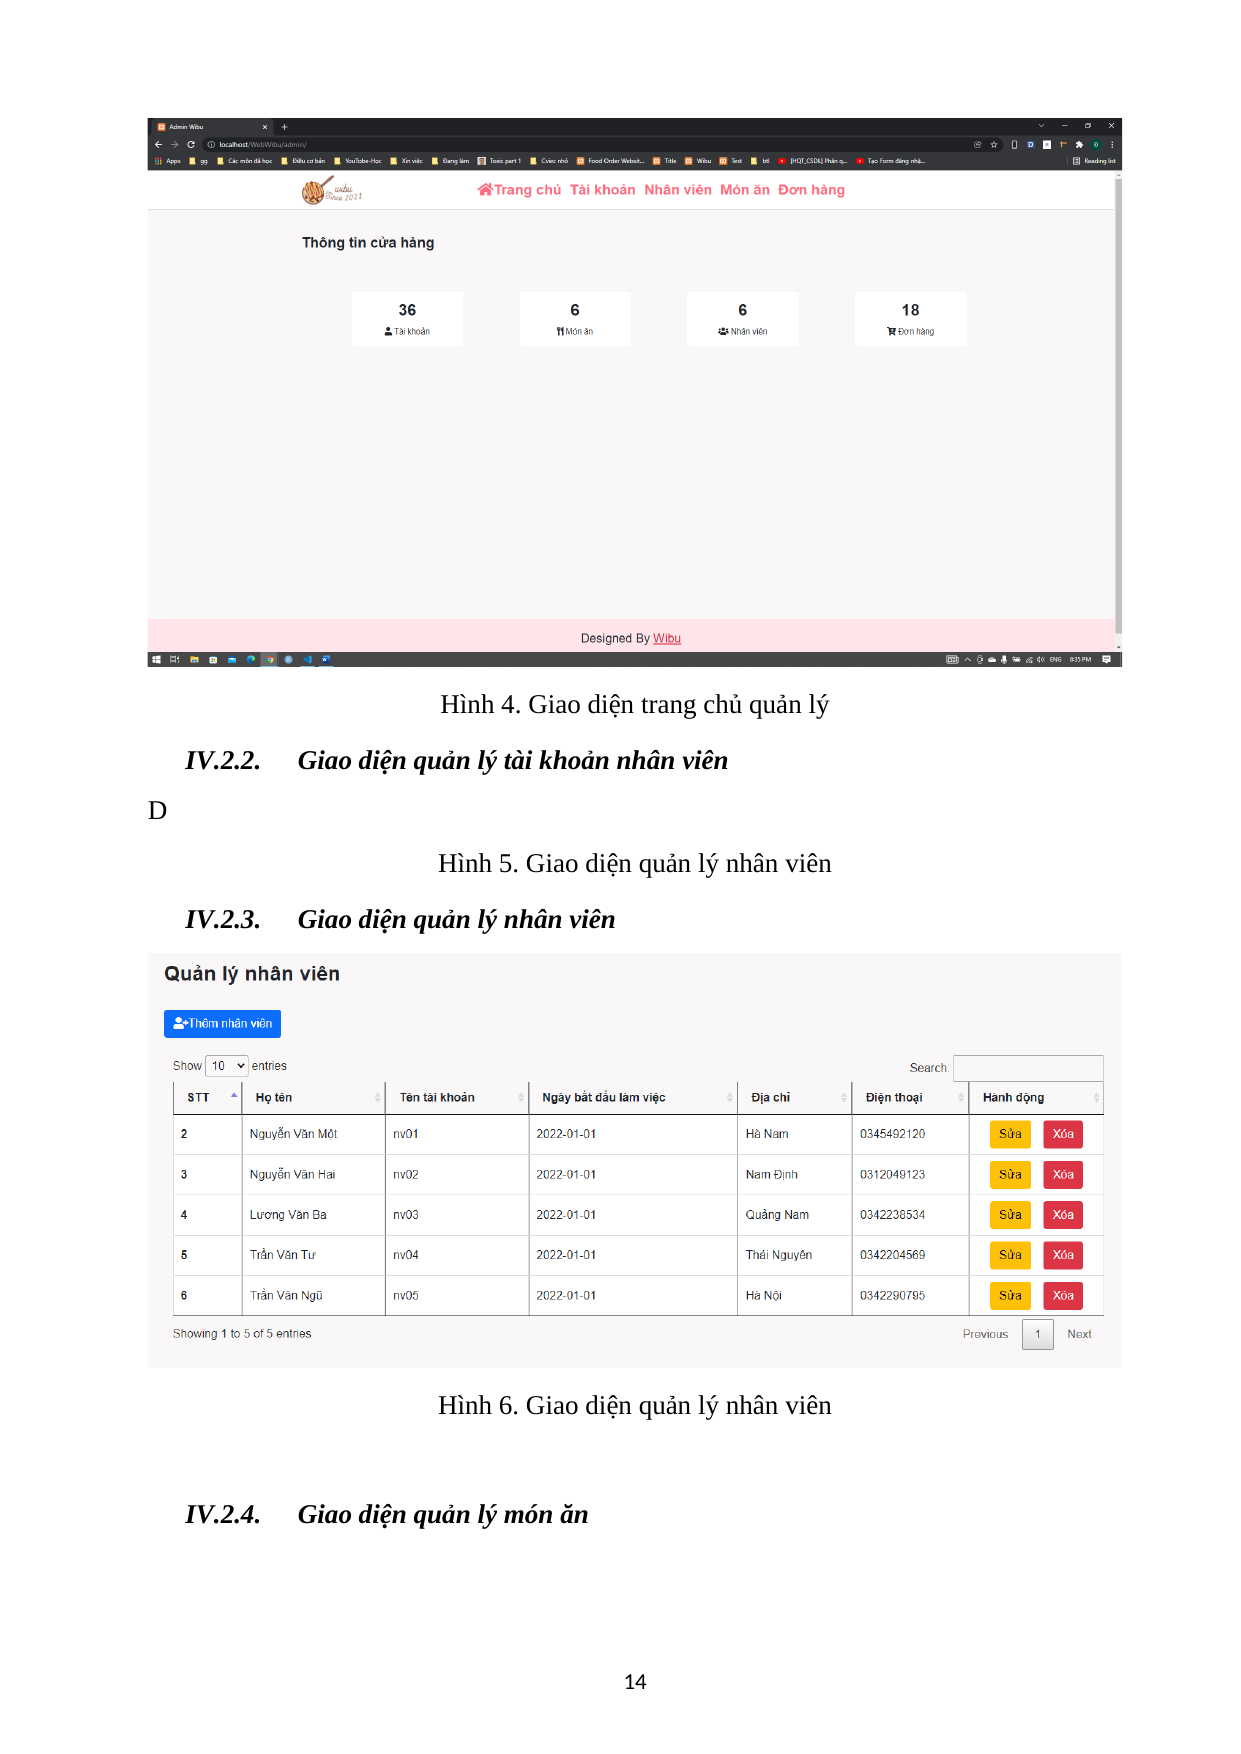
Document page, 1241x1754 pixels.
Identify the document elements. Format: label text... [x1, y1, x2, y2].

text Hình 5. Giao diện quản lý nhân viên [148, 847, 1122, 878]
picture [147, 953, 1123, 1368]
picture [147, 118, 1123, 667]
list Giao diện quản lý tài khoản nhân viên [185, 744, 1122, 775]
text Hình 4. Giao diện trang chủ quản lý [148, 688, 1122, 719]
list Giao diện quản lý nhân viên [185, 903, 1122, 934]
text Hình 6. Giao diện quản lý nhân viên [148, 1389, 1122, 1420]
text D [148, 794, 1122, 826]
list Giao diện quản lý món ăn [185, 1498, 1122, 1529]
